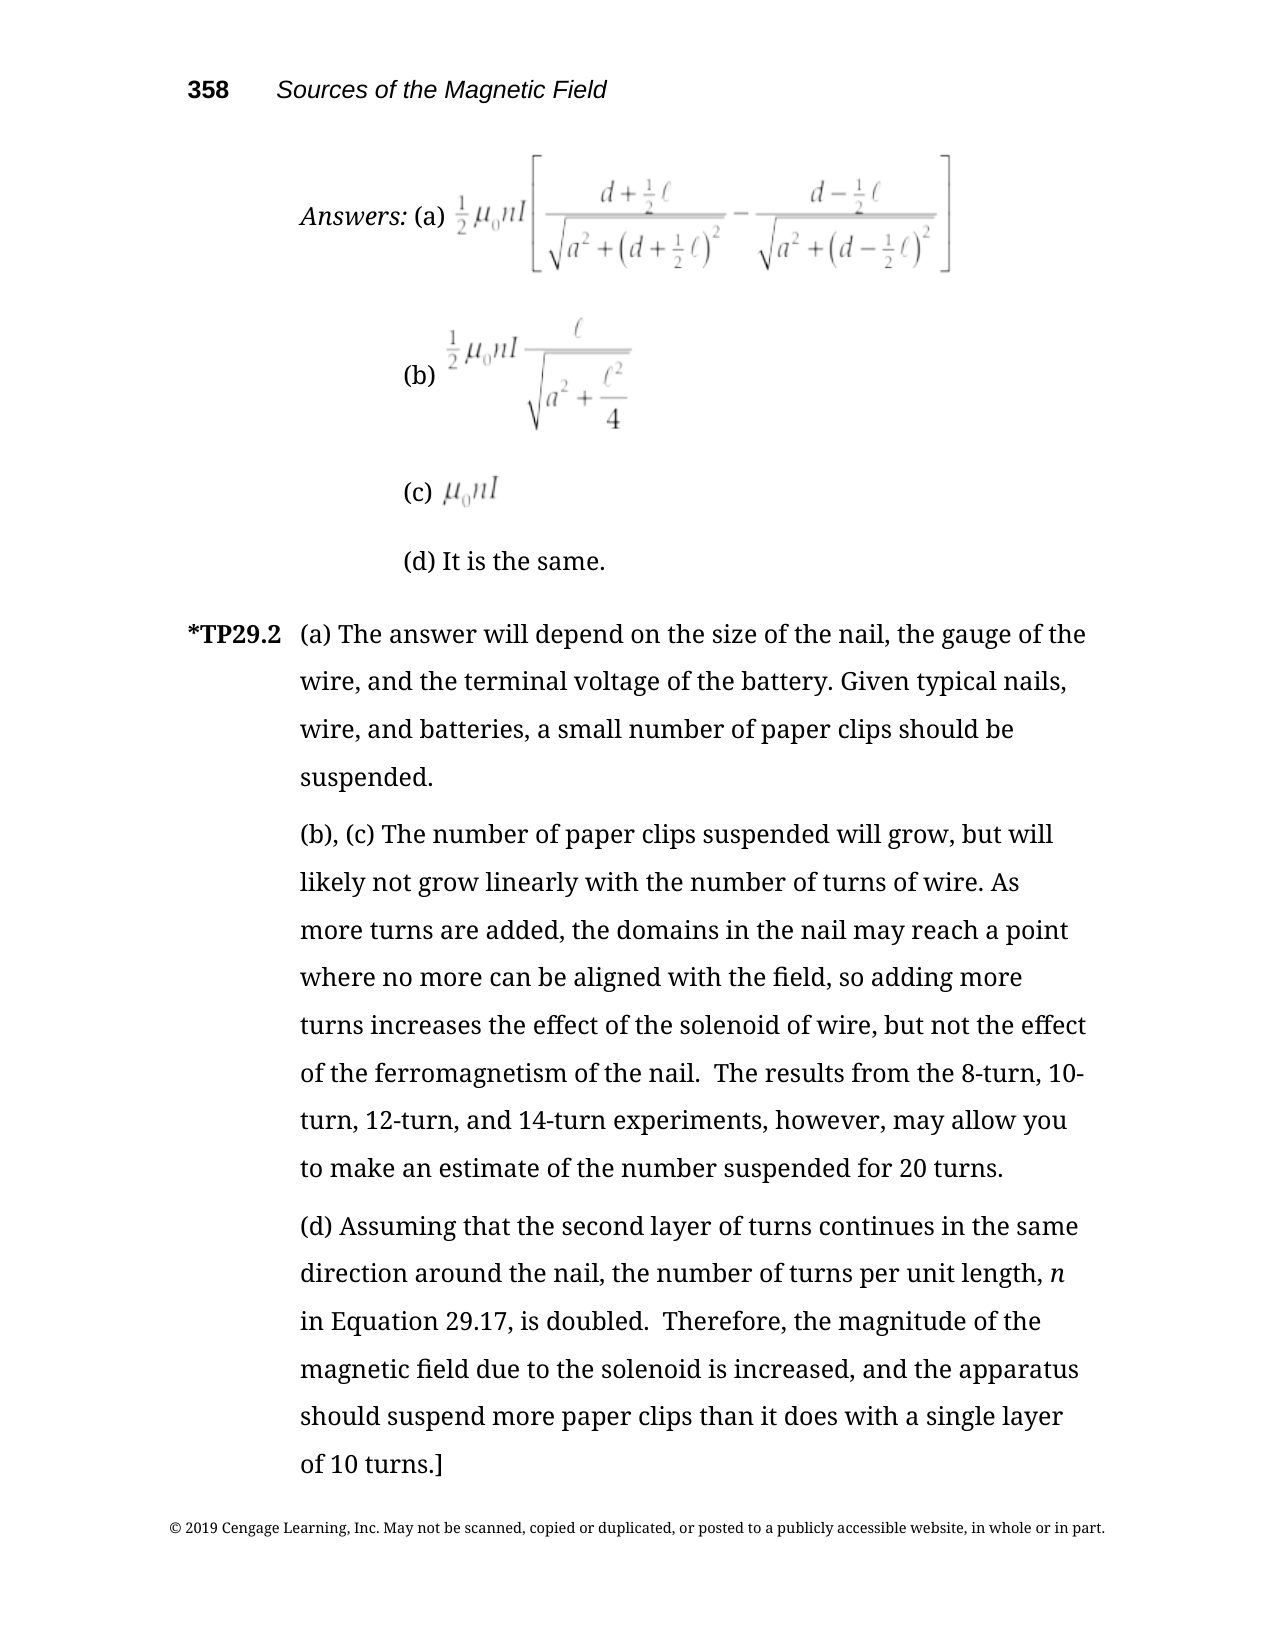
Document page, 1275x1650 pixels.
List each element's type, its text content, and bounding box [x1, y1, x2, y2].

text (d) Assuming that the second layer of turns continues in the same direction around the nail, the number of turns per unit length, n in Equation 29.17, is doubled. Therefore, the magnitude of the magnetic field due to the solenoid is increased, and the apparatus should suspend more paper clips than it does with a single layer of 10 turns.] [300, 1208, 1087, 1481]
text (b) [300, 308, 1087, 441]
text *TP29.2 (a) The answer will depend on the size of the nail, the gauge of the wire, and the terminal voltage of the battery. Given typical nails, wire, and batteries, a small number of paper clips should be suspended. [187, 616, 1087, 793]
text (c) [300, 467, 1087, 518]
text (b), (c) The number of paper clips suspended will grow, but will likely not grow linearly with the number of turns of wire. As more turns are added, the domains in the nail may reach a point where no more can be aligned with the field, so adding more turns increases the effect of the solenoid of wire, but not the effect of the ferromagnetism of the nail. The results from the 8-turn, 10-turn, 12-turn, and 14-turn experiments, however, may allow you to make an estimate of the number suspended for 20 turns. [300, 817, 1087, 1184]
text Answers: (a) [300, 150, 1087, 282]
text (d) It is the same. [300, 544, 1087, 578]
